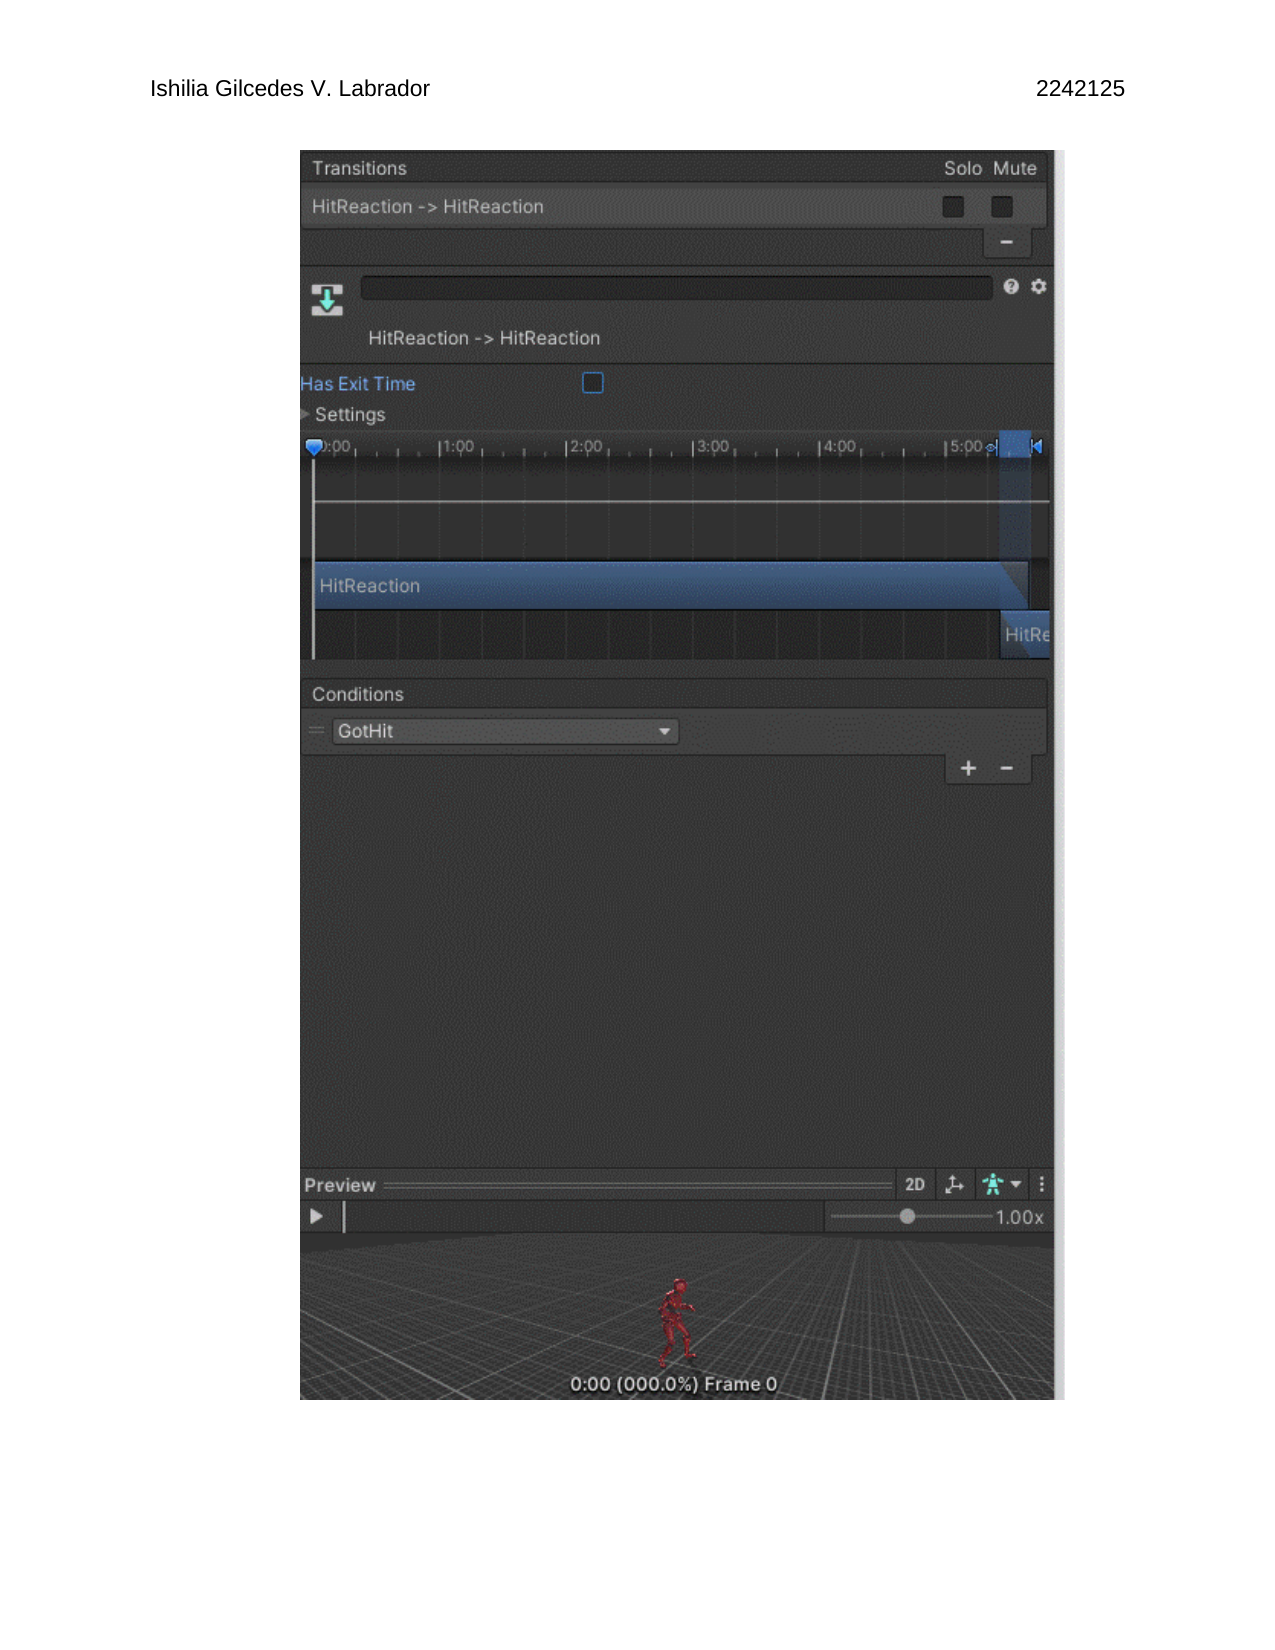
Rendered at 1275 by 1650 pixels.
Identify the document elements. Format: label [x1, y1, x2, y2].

picture [300, 150, 1065, 1400]
